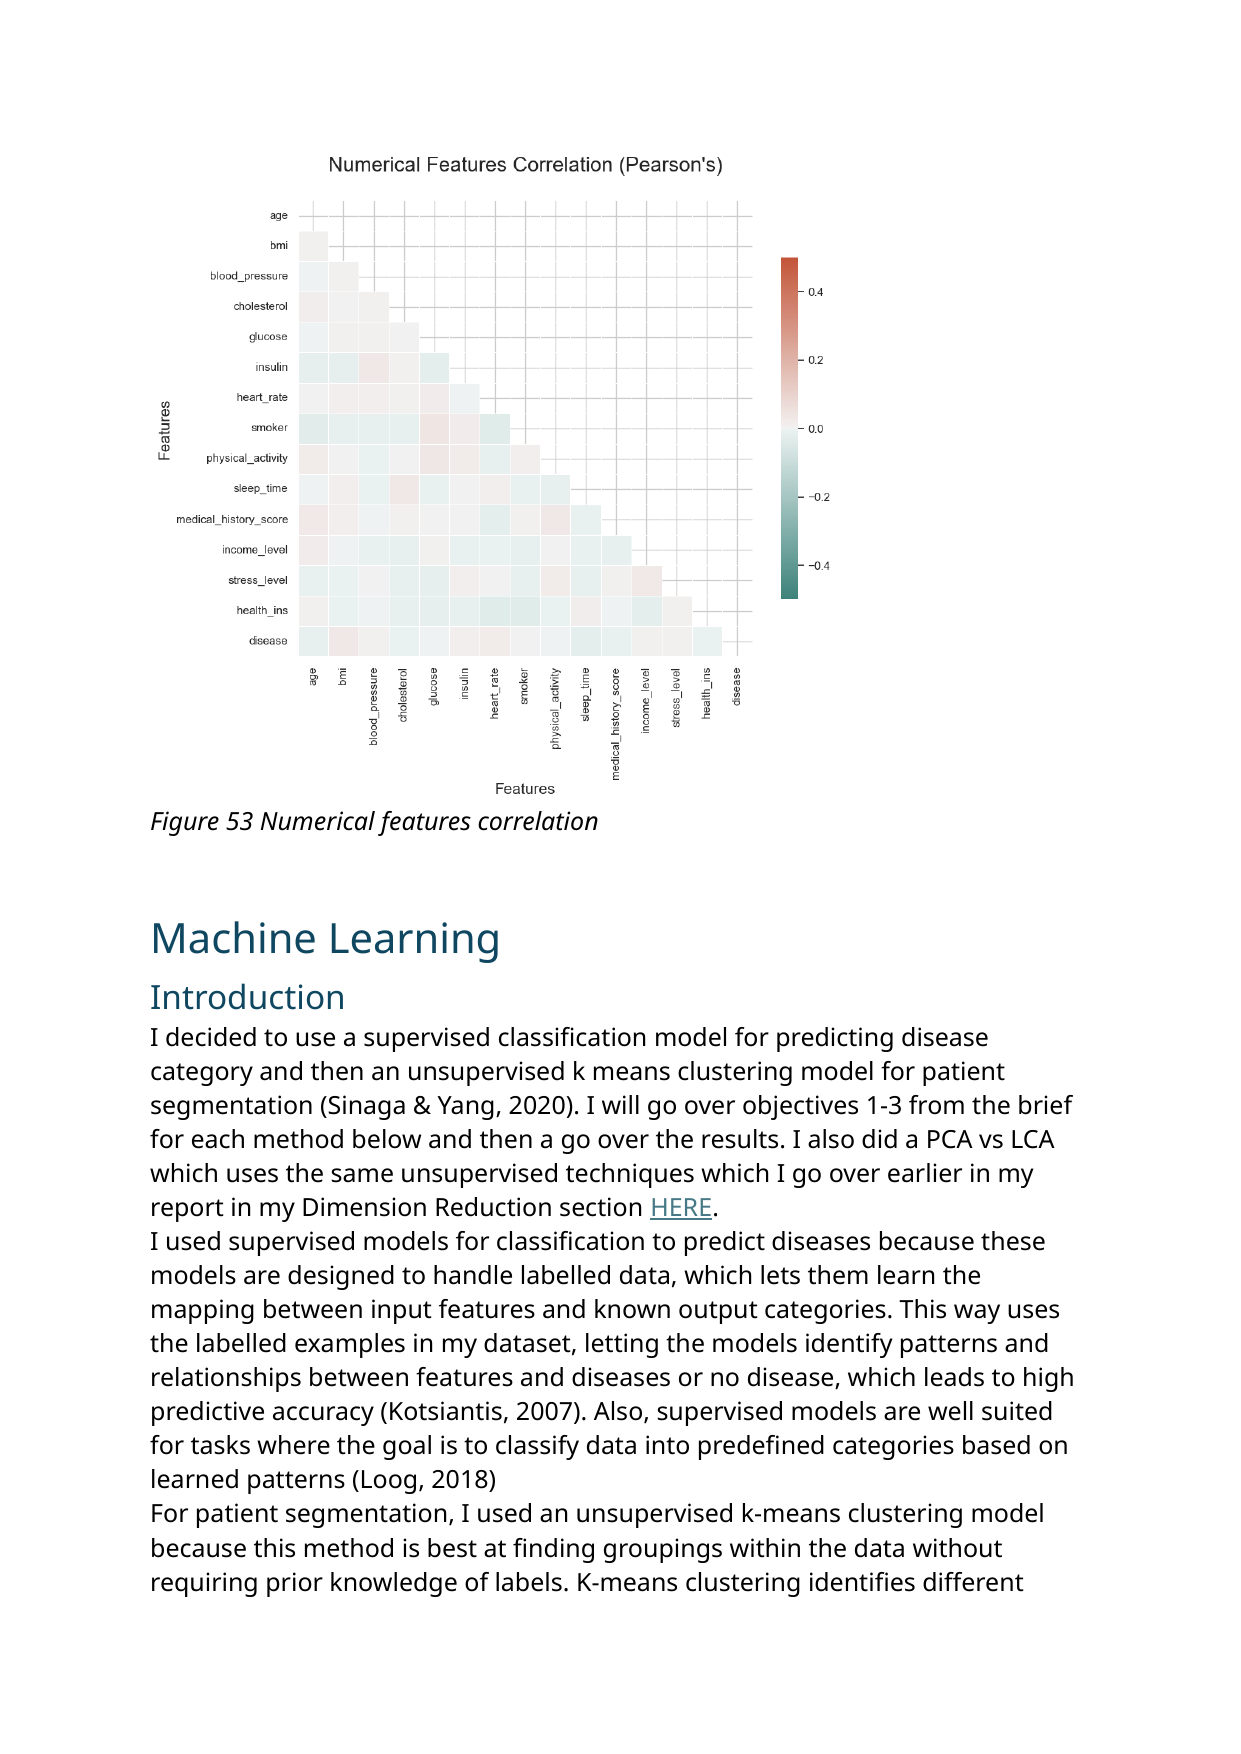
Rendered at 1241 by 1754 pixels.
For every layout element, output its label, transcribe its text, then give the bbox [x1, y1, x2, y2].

picture [150, 150, 837, 804]
subtitle Machine Learning [150, 909, 1090, 966]
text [150, 1496, 1090, 1598]
text I decided to use a supervised classification model for predicting disease category and then an unsupervised k means clustering model for patient segmentation (Sinaga & Yang, 2020). I will go over objectives 1-3 from the brief for each method below and then a go over the results. I also did a PCA vs LCA which uses the same unsupervised techniques which I go over earlier in my report in my Dimension Reduction section HERE. [150, 1019, 1090, 1224]
text I used supervised models for classification to predict diseases because these models are designed to handle labelled data, which lets them learn the mapping between input features and known output categories. This way uses the labelled examples in my dataset, letting the models identify patterns and relationships between features and diseases or no disease, which leads to high predictive accuracy (Kotsiantis, 2007). Also, supervised models are well suited for tasks where the goal is to classify data into predefined categories based on learned patterns (Loog, 2018) [150, 1224, 1090, 1496]
text Introduction [150, 974, 1090, 1019]
text Figure 53 Numerical features correlation [150, 803, 1090, 837]
